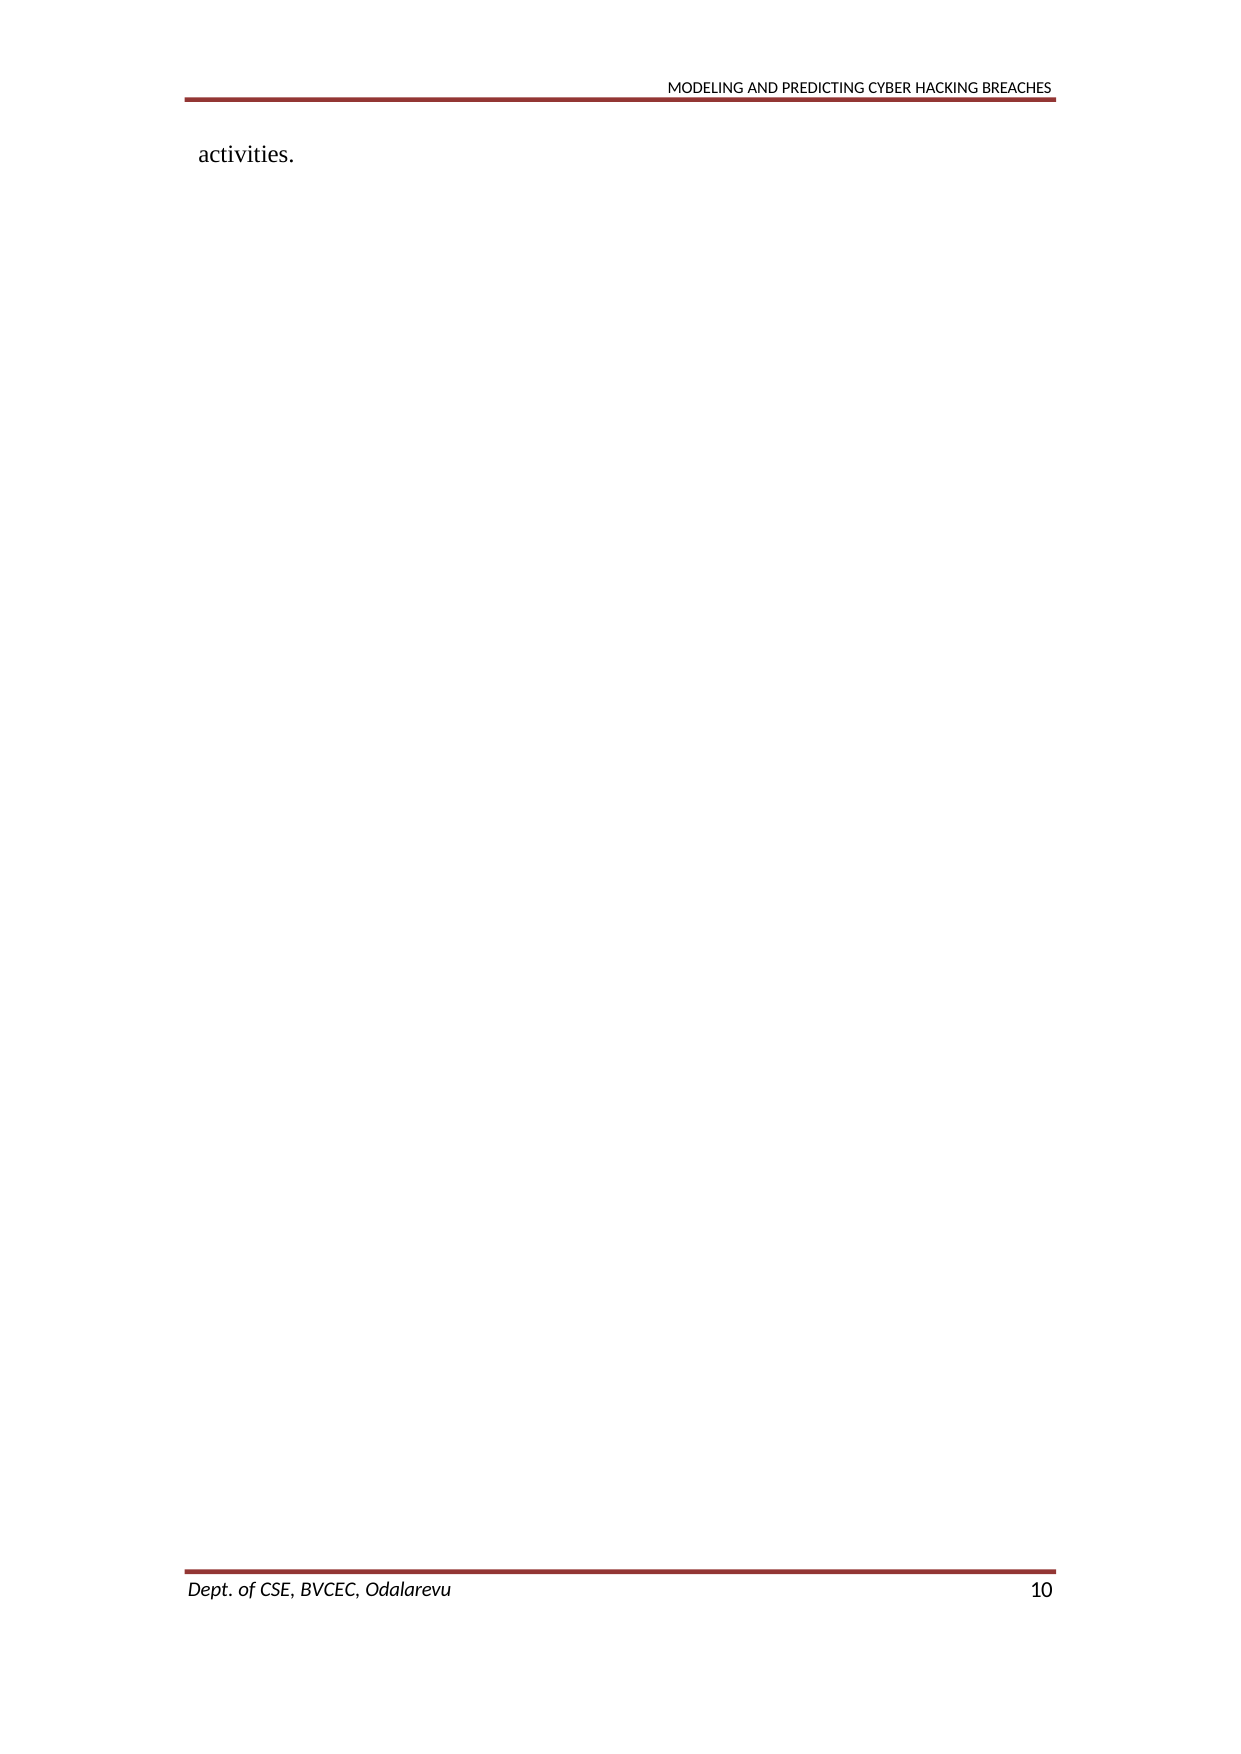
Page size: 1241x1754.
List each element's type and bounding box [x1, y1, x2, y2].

text [198, 139, 1053, 168]
